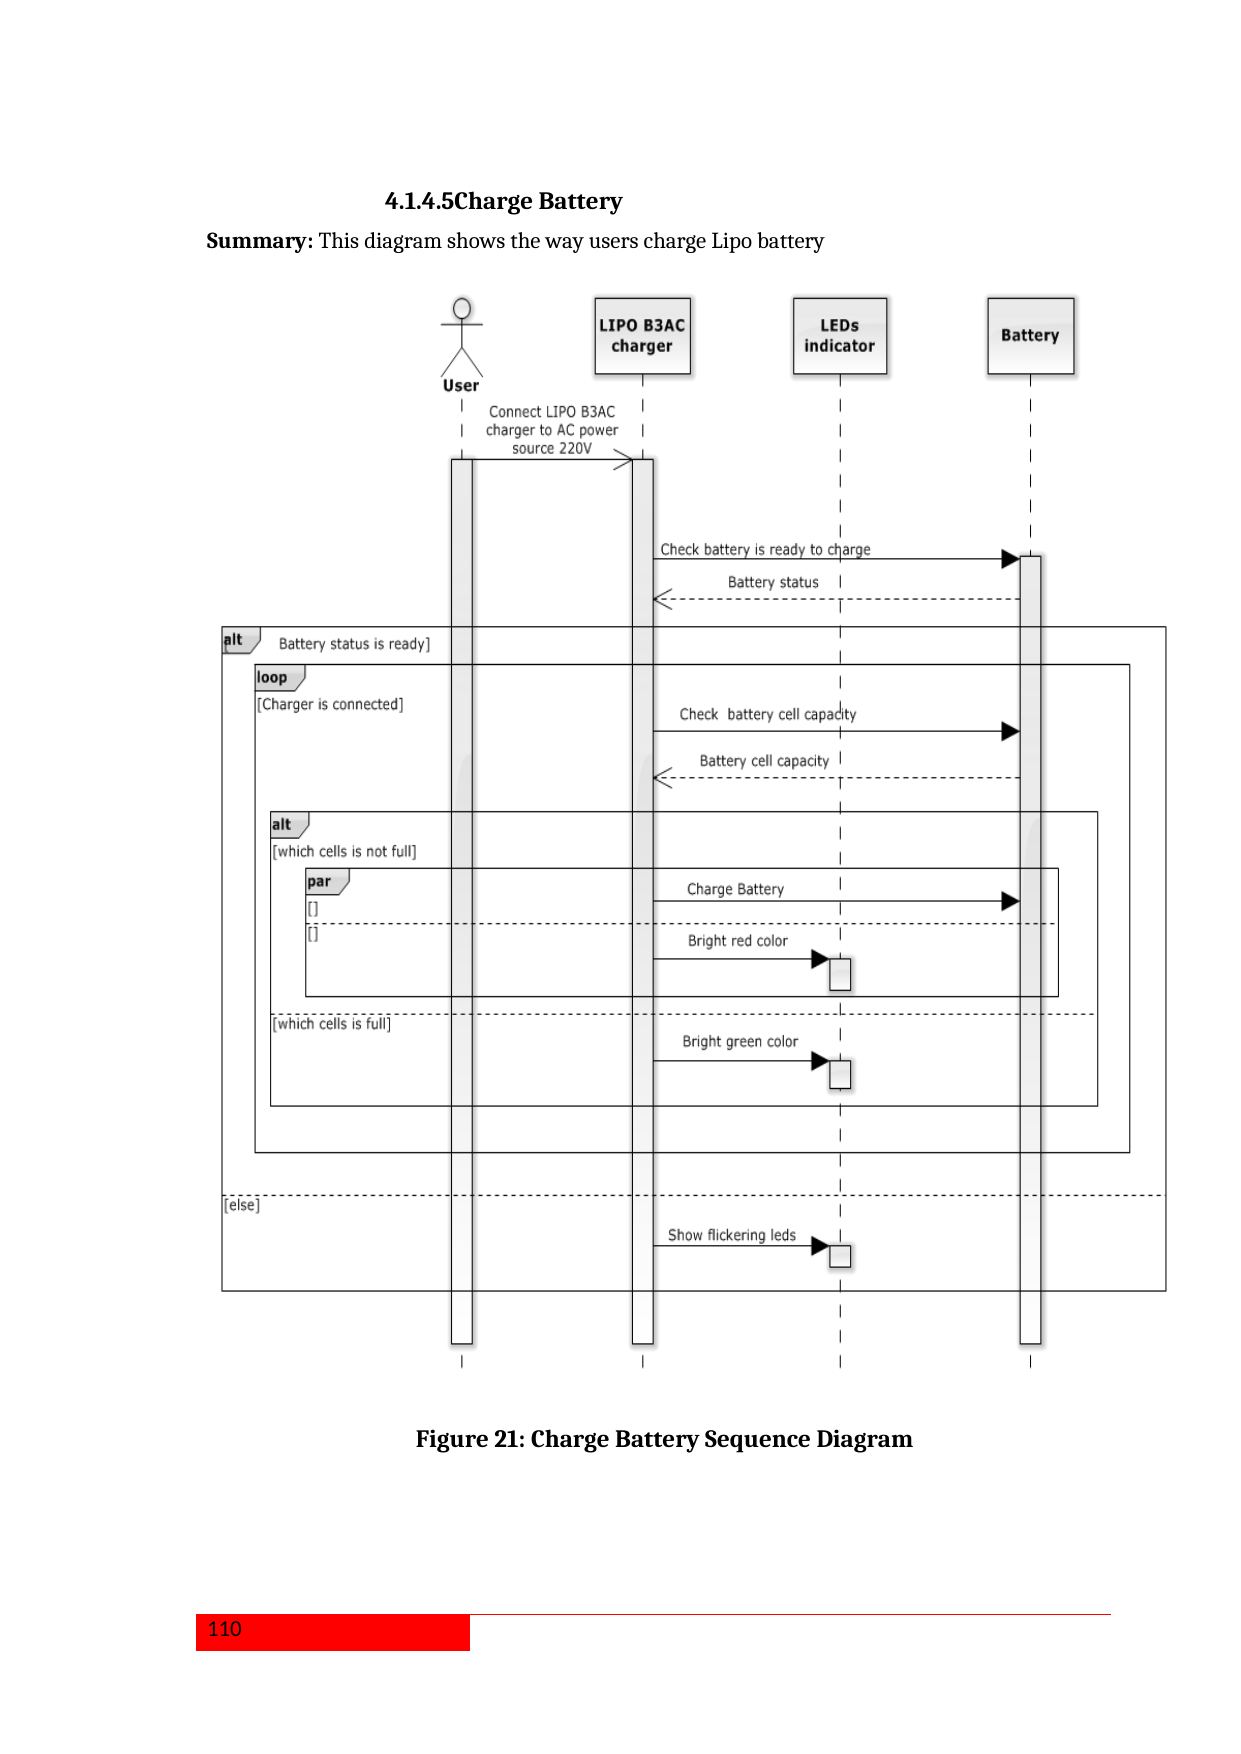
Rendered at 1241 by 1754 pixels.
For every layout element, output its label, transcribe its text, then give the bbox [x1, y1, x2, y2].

text Summary: This diagram shows the way users charge Lipo battery [207, 228, 1122, 254]
picture [206, 279, 1182, 1400]
subtitle 4.1.4.5Charge Battery [385, 187, 1122, 216]
list Figure 21: Charge Battery Sequence Diagram [207, 1424, 1122, 1453]
